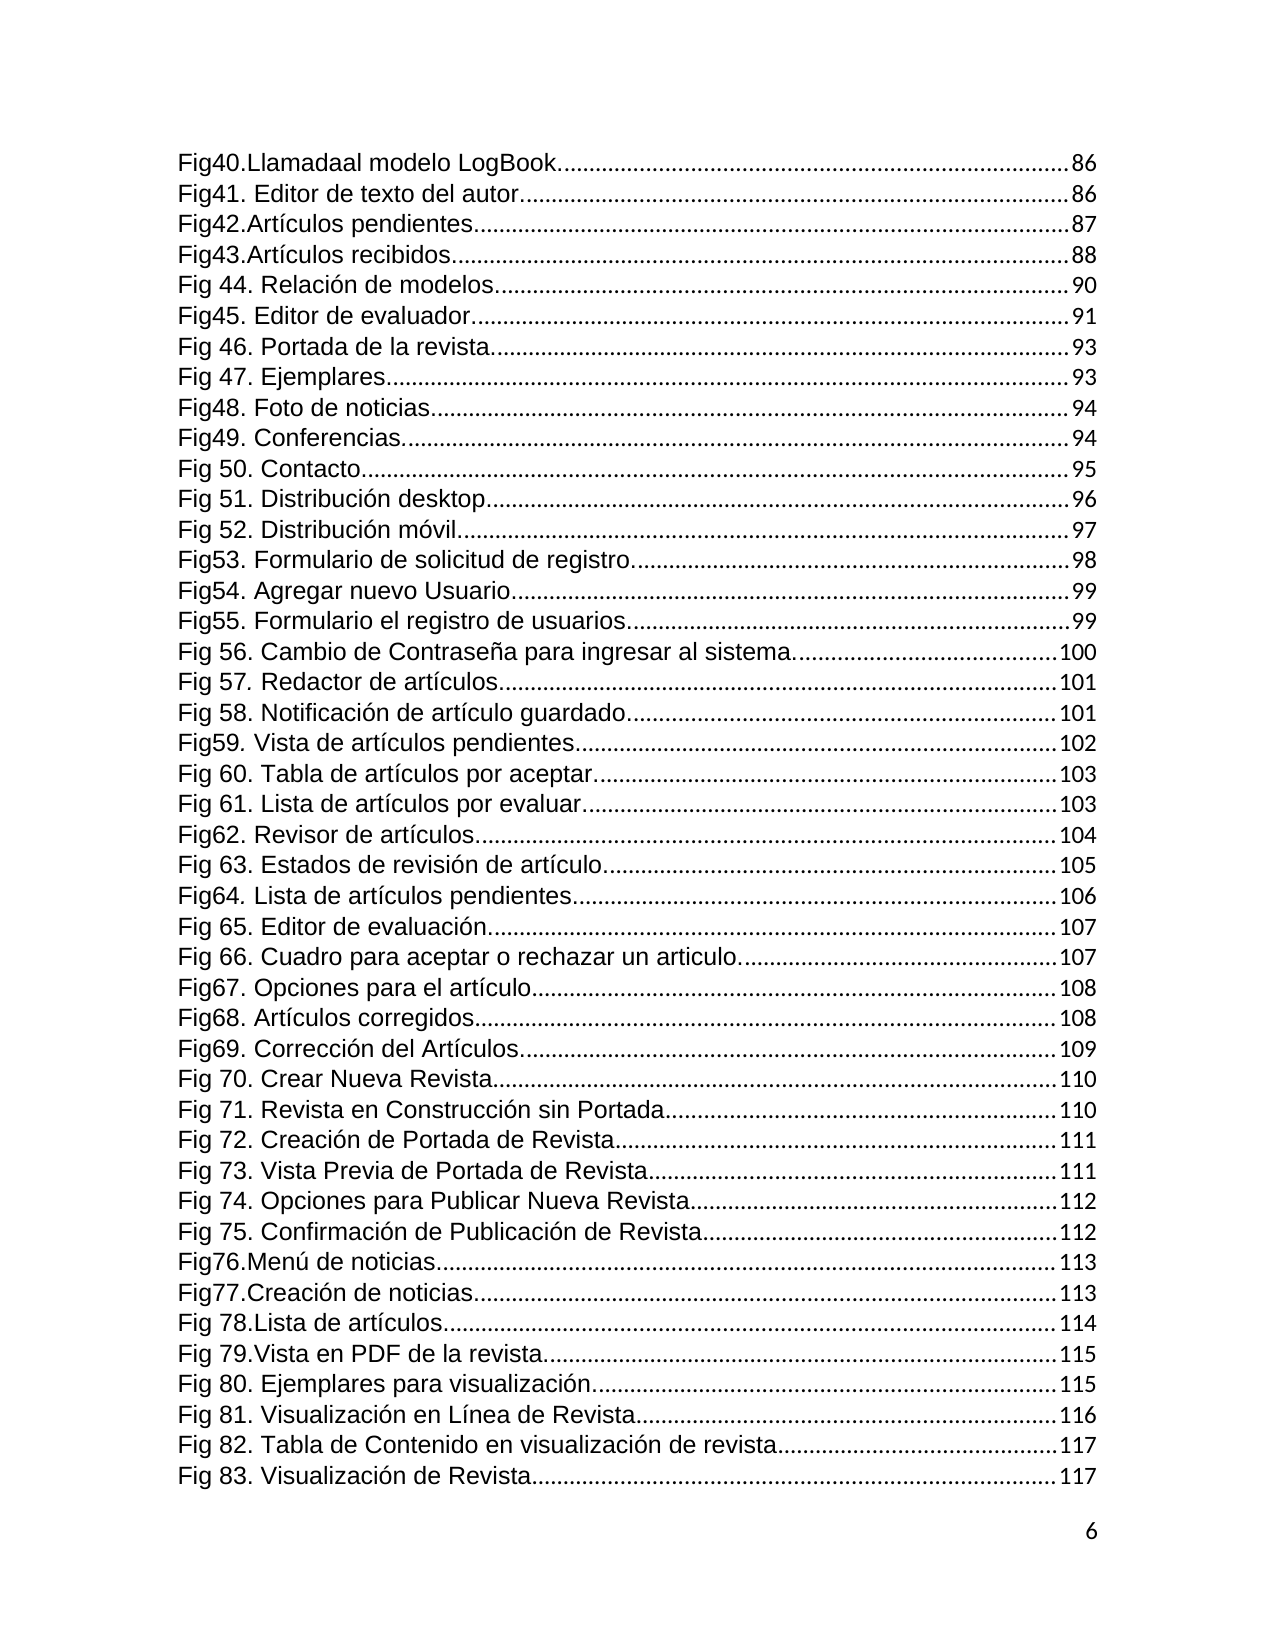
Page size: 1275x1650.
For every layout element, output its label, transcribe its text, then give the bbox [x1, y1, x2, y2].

text Fig64. Lista de artículos pendientes. 106 [177, 880, 1098, 911]
text Fig 60. Tabla de artículos por aceptar. 103 [177, 758, 1098, 788]
text Fig 65. Editor de evaluación. 107 [177, 911, 1098, 941]
text Fig 81. Visualización en Línea de Revista 116 [177, 1399, 1098, 1429]
text Fig 79.Vista en PDF de la revista. 115 [177, 1338, 1098, 1368]
text Fig45. Editor de evaluador. 91 [177, 300, 1098, 331]
text Fig 73. Vista Previa de Portada de Revista 111 [177, 1155, 1098, 1185]
text Fig 82. Tabla de Contenido en visualización de revista 117 [177, 1429, 1098, 1460]
text Fig 46. Portada de la revista. 93 [177, 331, 1098, 361]
text Fig 50. Contacto. 95 [177, 453, 1098, 483]
text Fig 44. Relación de modelos. 90 [177, 270, 1098, 300]
text Fig 61. Lista de artículos por evaluar. 103 [177, 788, 1098, 819]
text Fig41. Editor de texto del autor. 86 [177, 178, 1098, 209]
text Fig67. Opciones para el artículo 108 [177, 972, 1098, 1002]
text Fig 57. Redactor de artículos. 101 [177, 666, 1098, 697]
text Fig48. Foto de noticias. 94 [177, 392, 1098, 422]
text Fig 83. Visualización de Revista 117 [177, 1460, 1098, 1491]
text Fig 72. Creación de Portada de Revista 111 [177, 1124, 1098, 1155]
text Fig69. Corrección del Artículos. 109 [177, 1033, 1098, 1063]
text Fig 52. Distribución móvil. 97 [177, 514, 1098, 544]
text Fig 63. Estados de revisión de artículo. 105 [177, 849, 1098, 880]
text Fig40.Llamadaal modelo LogBook. 86 [177, 148, 1098, 178]
text Fig53. Formulario de solicitud de registro. 98 [177, 544, 1098, 575]
text Fig 80. Ejemplares para visualización. 115 [177, 1368, 1098, 1399]
text Fig 74. Opciones para Publicar Nueva Revista 112 [177, 1185, 1098, 1216]
text Fig54. Agregar nuevo Usuario. 99 [177, 575, 1098, 605]
text Fig 71. Revista en Construcción sin Portada 110 [177, 1094, 1098, 1124]
text Fig62. Revisor de artículos. 104 [177, 819, 1098, 849]
text Fig68. Artículos corregidos 108 [177, 1002, 1098, 1033]
text Fig43.Artículos recibidos. 88 [177, 239, 1098, 270]
text Fig42.Artículos pendientes. 87 [177, 209, 1098, 239]
text Fig55. Formulario el registro de usuarios. 99 [177, 605, 1098, 636]
text Fig 58. Notificación de artículo guardado. 101 [177, 697, 1098, 727]
text Fig77.Creación de noticias. 113 [177, 1277, 1098, 1307]
text Fig49. Conferencias. 94 [177, 422, 1098, 453]
text Fig 51. Distribución desktop. 96 [177, 483, 1098, 514]
text Fig76.Menú de noticias. 113 [177, 1246, 1098, 1277]
text Fig 70. Crear Nueva Revista 110 [177, 1063, 1098, 1094]
text Fig 78.Lista de artículos. 114 [177, 1307, 1098, 1338]
text Fig 56. Cambio de Contraseña para ingresar al sistema. 100 [177, 636, 1098, 666]
text Fig 75. Confirmación de Publicación de Revista 112 [177, 1216, 1098, 1246]
text Fig59. Vista de artículos pendientes. 102 [177, 727, 1098, 758]
text Fig 66. Cuadro para aceptar o rechazar un articulo. 107 [177, 941, 1098, 972]
text Fig 47. Ejemplares. 93 [177, 361, 1098, 392]
